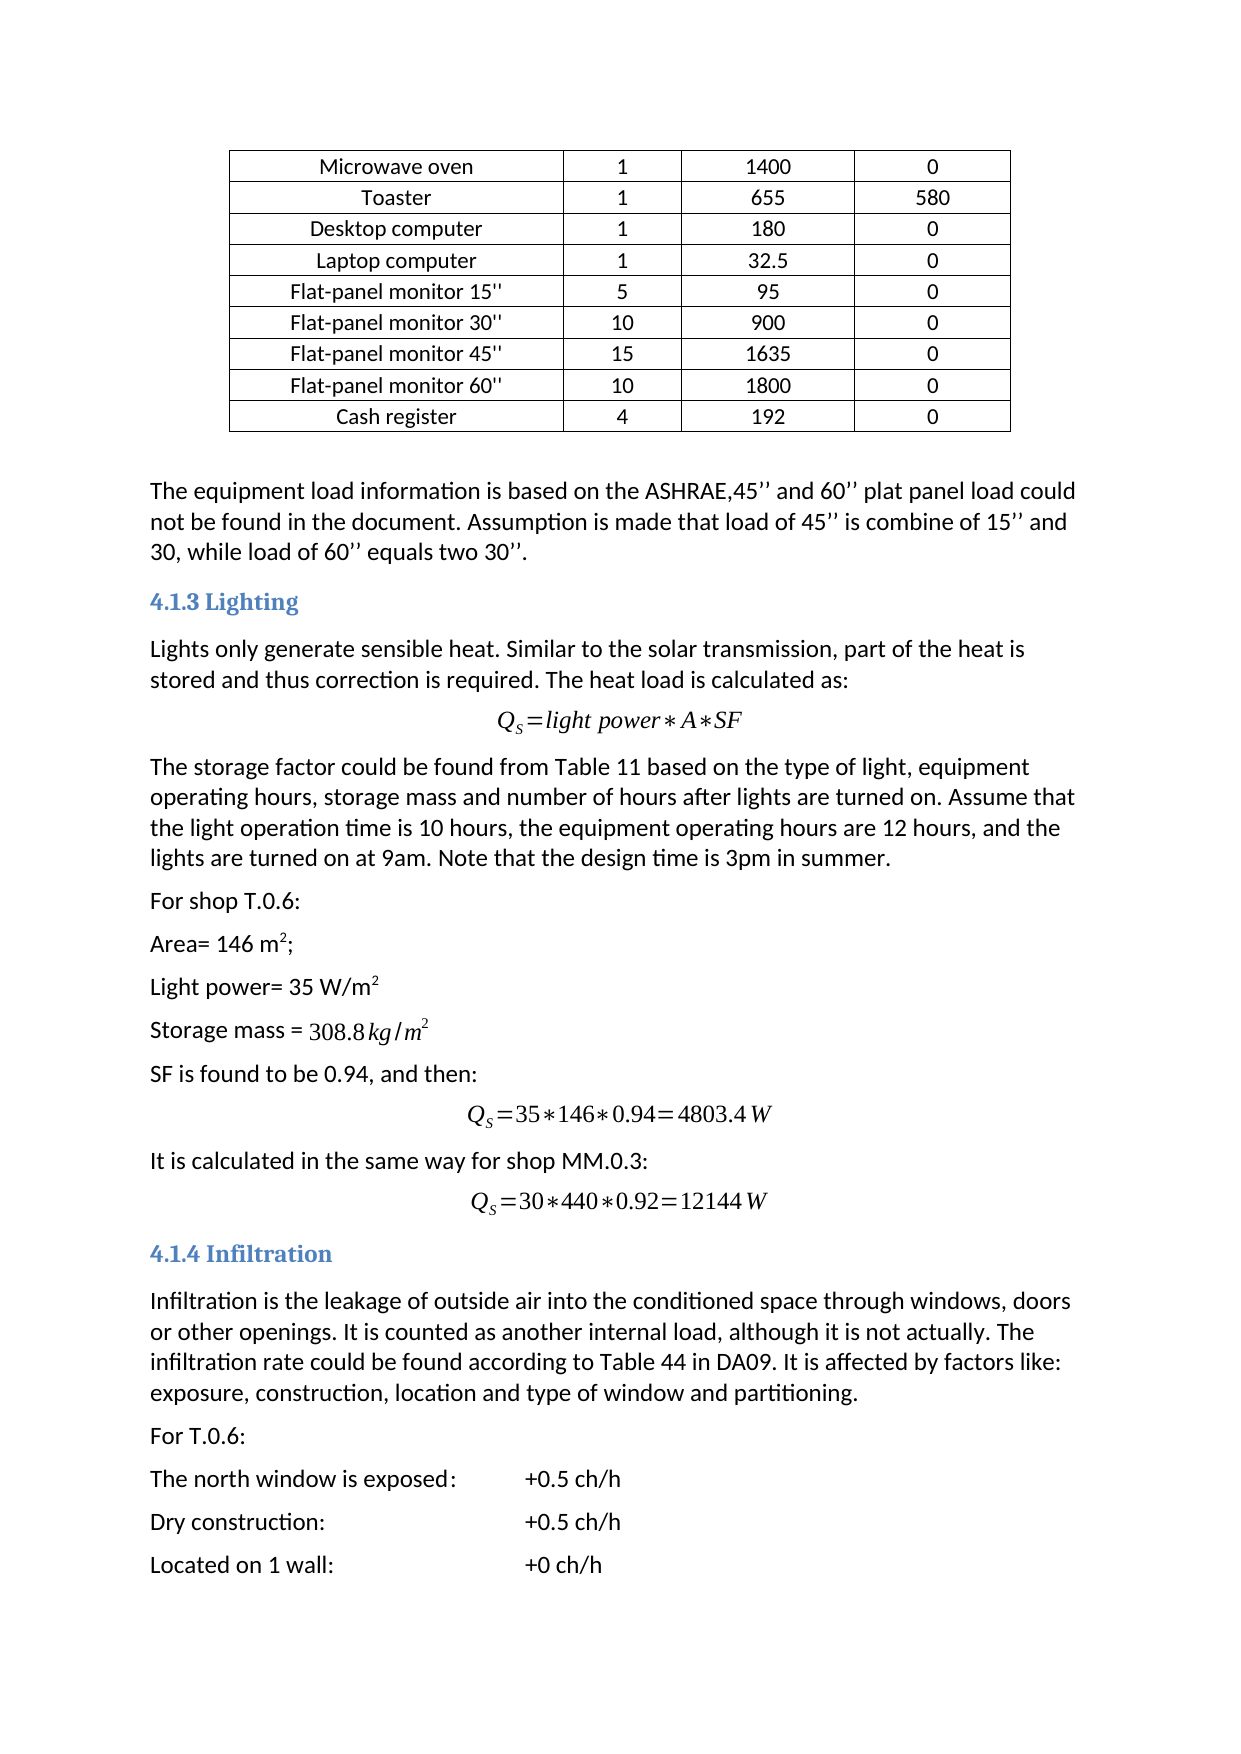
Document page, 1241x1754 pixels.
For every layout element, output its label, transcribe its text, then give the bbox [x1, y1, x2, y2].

text Lights only generate sensible heat. Similar to the solar transmission, part of the heat is stored and thus correction is required. The heat load is calculated as: [150, 633, 1090, 694]
text The north window is exposed : +0.5 ch/h [150, 1463, 1090, 1494]
text The storage factor could be found from Table 11 based on the type of light, equipment operating hours, storage mass and number of hours after lights are turned on. Assume that the light operation time is 10 hours, the equipment operating hours are 12 hours, and the lights are turned on at 9am. Note that the design time is 3pm in summer. [150, 751, 1090, 873]
subtitle 4.1.4 Infiltration [150, 1240, 1090, 1269]
table_cell 192 [682, 401, 854, 431]
table_cell Toaster [230, 182, 563, 212]
table_cell 1635 [682, 339, 854, 369]
text Located on 1 wall: +0 ch/h [150, 1549, 1090, 1580]
text For T.0.6: [150, 1420, 1090, 1451]
table_cell 10 [564, 370, 681, 400]
table_cell Laptop computer [230, 245, 563, 275]
table_cell 1 [564, 151, 681, 181]
table_cell 15 [564, 339, 681, 369]
table_cell 0 [855, 151, 1010, 181]
table_cell 655 [682, 182, 854, 212]
table_cell 0 [855, 370, 1010, 400]
table_cell 1 [564, 245, 681, 275]
table_cell 1 [564, 214, 681, 244]
table_cell 1 [564, 182, 681, 212]
text The equipment load information is based on the ASHRAE,45’’ and 60’’ plat panel load could not be found in the document. Assumption is made that load of 45’’ is combine of 15’’ and 30, while load of 60’’ equals two 30’’. [150, 475, 1090, 567]
table_cell 580 [855, 182, 1010, 212]
text SF is found to be 0.94, and then: [150, 1058, 1090, 1088]
table_cell 32.5 [682, 245, 854, 275]
text Storage mass = [150, 1014, 1090, 1045]
table_cell 0 [855, 307, 1010, 337]
text For shop T.0.6: [150, 885, 1090, 916]
text Dry construction: +0.5 ch/h [150, 1506, 1090, 1537]
table_cell 10 [564, 307, 681, 337]
table_cell Flat-panel monitor 60'' [230, 370, 563, 400]
table_cell 95 [682, 276, 854, 306]
table_cell 5 [564, 276, 681, 306]
text Infiltration is the leakage of outside air into the conditioned space through windows, doors or other openings. It is counted as another internal load, although it is not actually. The infiltration rate could be found according to Table 44 in DA09. It is affected by factors like: exposure, construction, location and type of window and partitioning. [150, 1286, 1090, 1408]
table_cell 4 [564, 401, 681, 431]
text It is calculated in the same way for shop MM.0.3: [150, 1145, 1090, 1175]
table_cell 1800 [682, 370, 854, 400]
table_cell Flat-panel monitor 15'' [230, 276, 563, 306]
table_cell Cash register [230, 401, 563, 431]
table_cell 180 [682, 214, 854, 244]
table_cell Flat-panel monitor 45'' [230, 339, 563, 369]
table_cell 1400 [682, 151, 854, 181]
table_cell 0 [855, 339, 1010, 369]
table_cell 0 [855, 276, 1010, 306]
table_cell Flat-panel monitor 30'' [230, 307, 563, 337]
subtitle 4.1.3 Lighting [150, 588, 1090, 616]
text Light power= 35 W/m2 [150, 971, 1090, 1002]
text Area= 146 m2; [150, 928, 1090, 959]
table_cell Microwave oven [230, 151, 563, 181]
table_cell Desktop computer [230, 214, 563, 244]
table_cell 0 [855, 214, 1010, 244]
table_cell 0 [855, 401, 1010, 431]
table_cell 0 [855, 245, 1010, 275]
table_cell 900 [682, 307, 854, 337]
